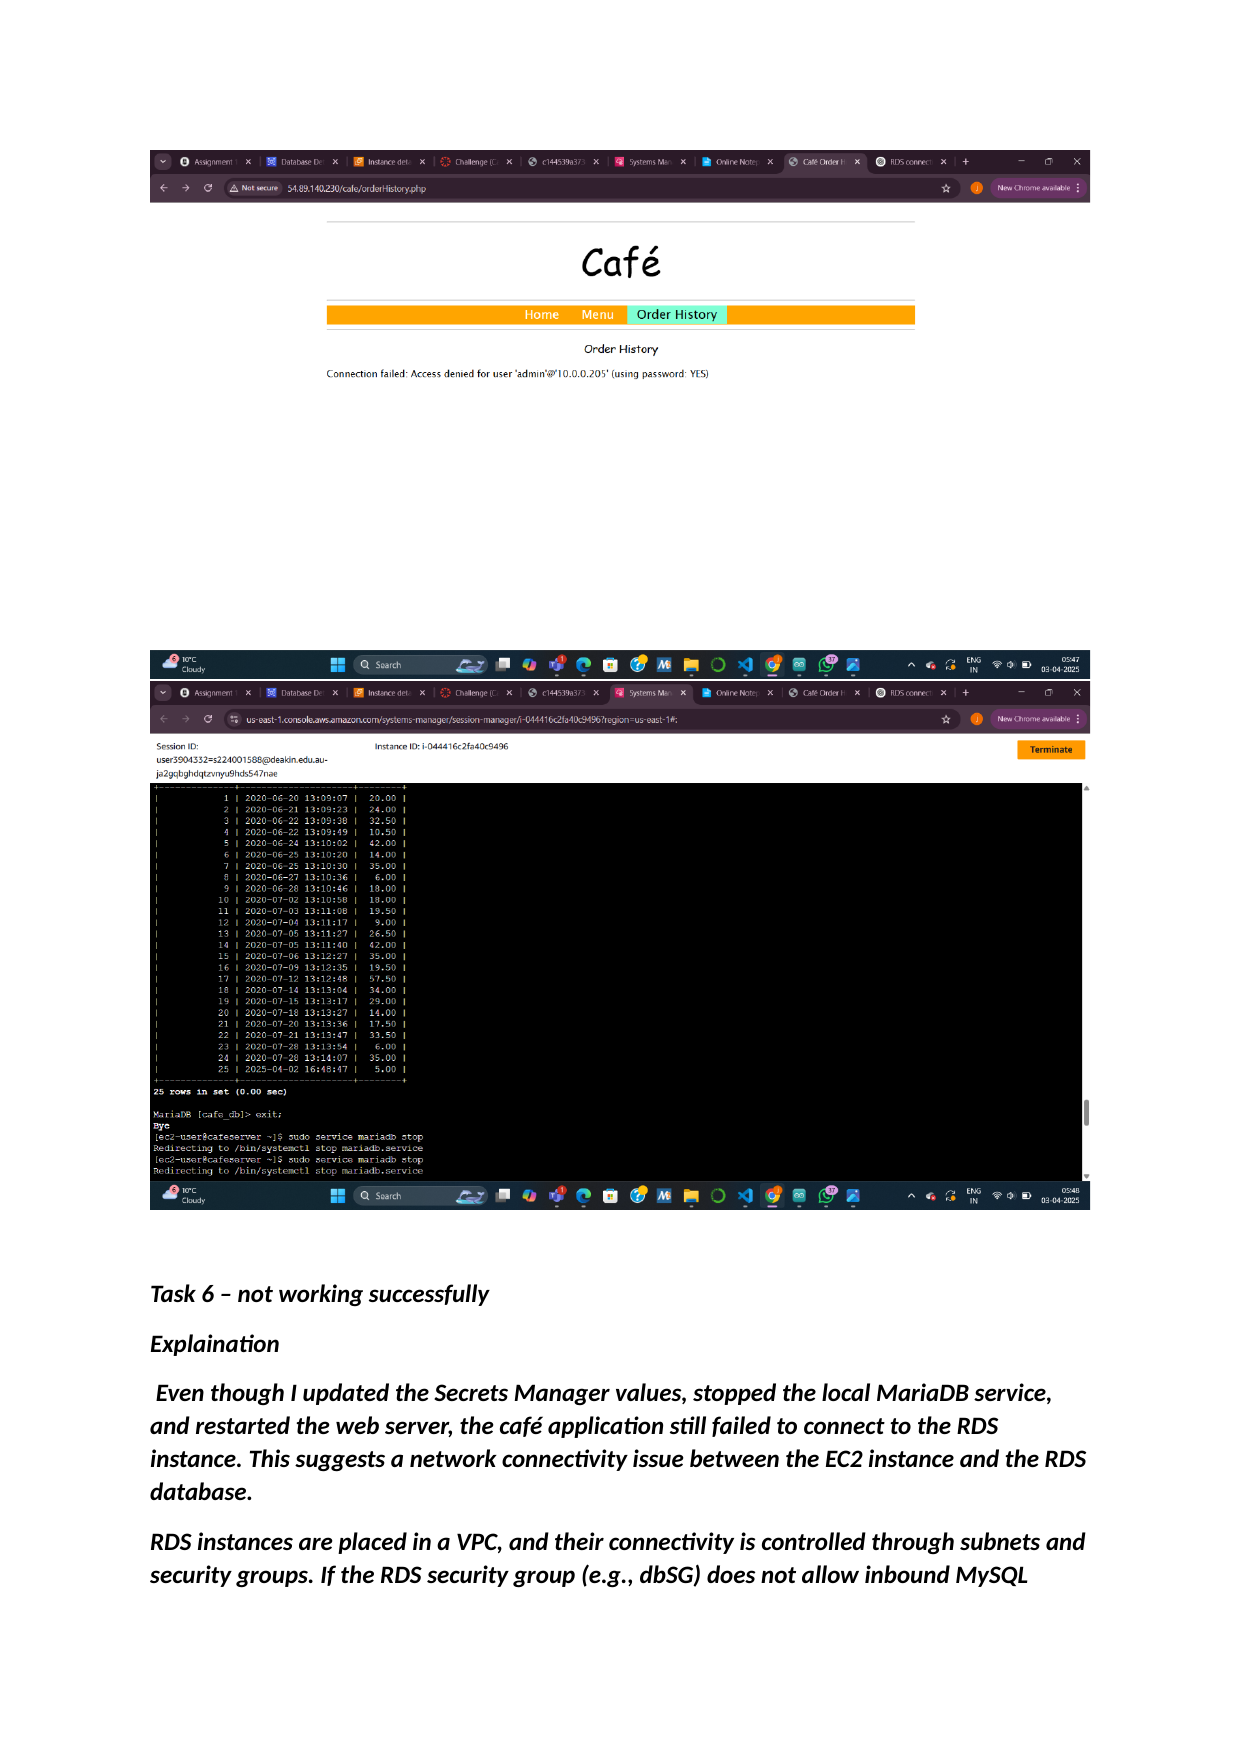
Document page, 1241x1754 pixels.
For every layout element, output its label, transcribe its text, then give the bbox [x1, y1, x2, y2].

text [150, 1526, 1090, 1589]
text Even though I updated the Secrets Manager values, stopped the local MariaDB service, and restarted the web server, the café application still failed to connect to the RDS instance. This suggests a network connectivity issue between the EC2 instance and the RDS database. [150, 1377, 1090, 1507]
text Task 6 – not working successfully [150, 1278, 1090, 1309]
text Explaination [150, 1328, 1090, 1358]
picture [150, 150, 1091, 679]
picture [150, 681, 1091, 1210]
